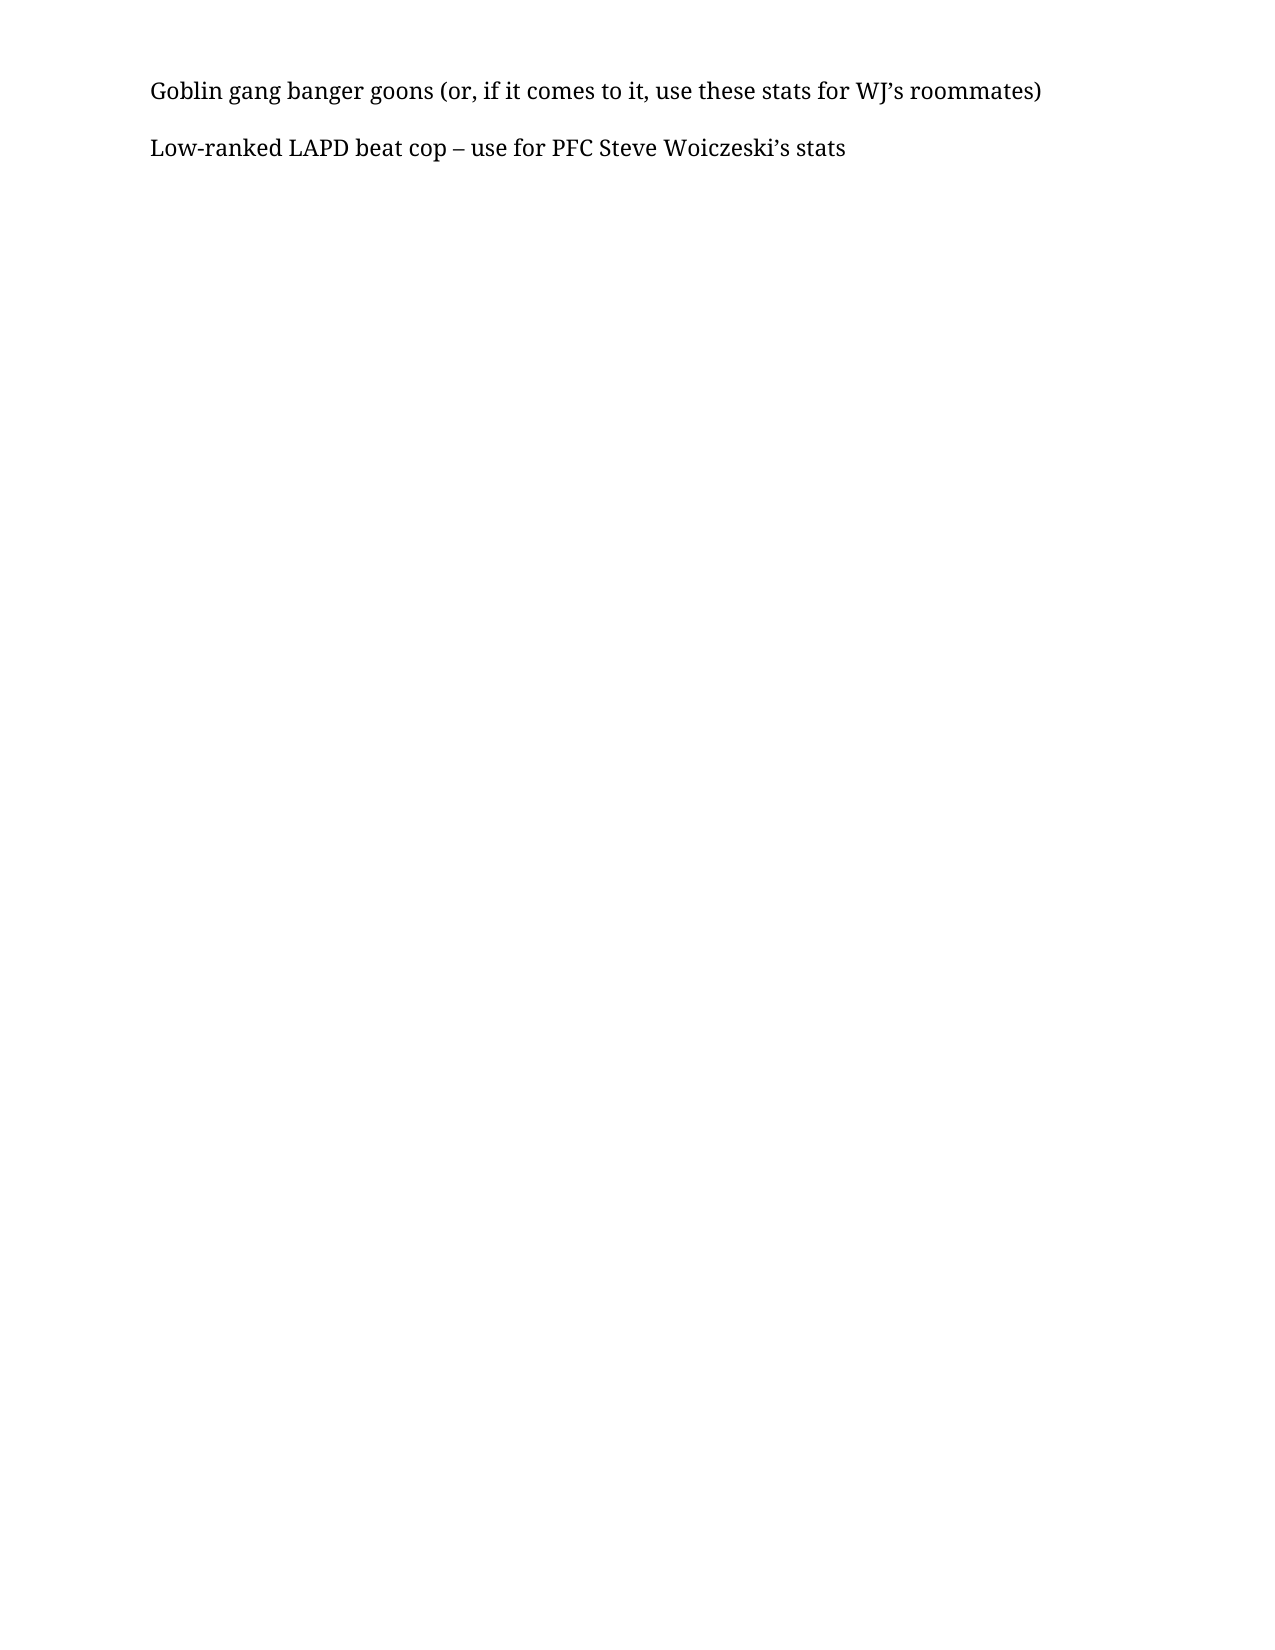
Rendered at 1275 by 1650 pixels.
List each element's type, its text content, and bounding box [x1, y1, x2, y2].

text Low-ranked LAPD beat cop – use for PFC Steve Woiczeski’s stats [75, 132, 1200, 163]
text Goblin gang banger goons (or, if it comes to it, use these stats for WJ’s roommates) [75, 75, 1200, 106]
